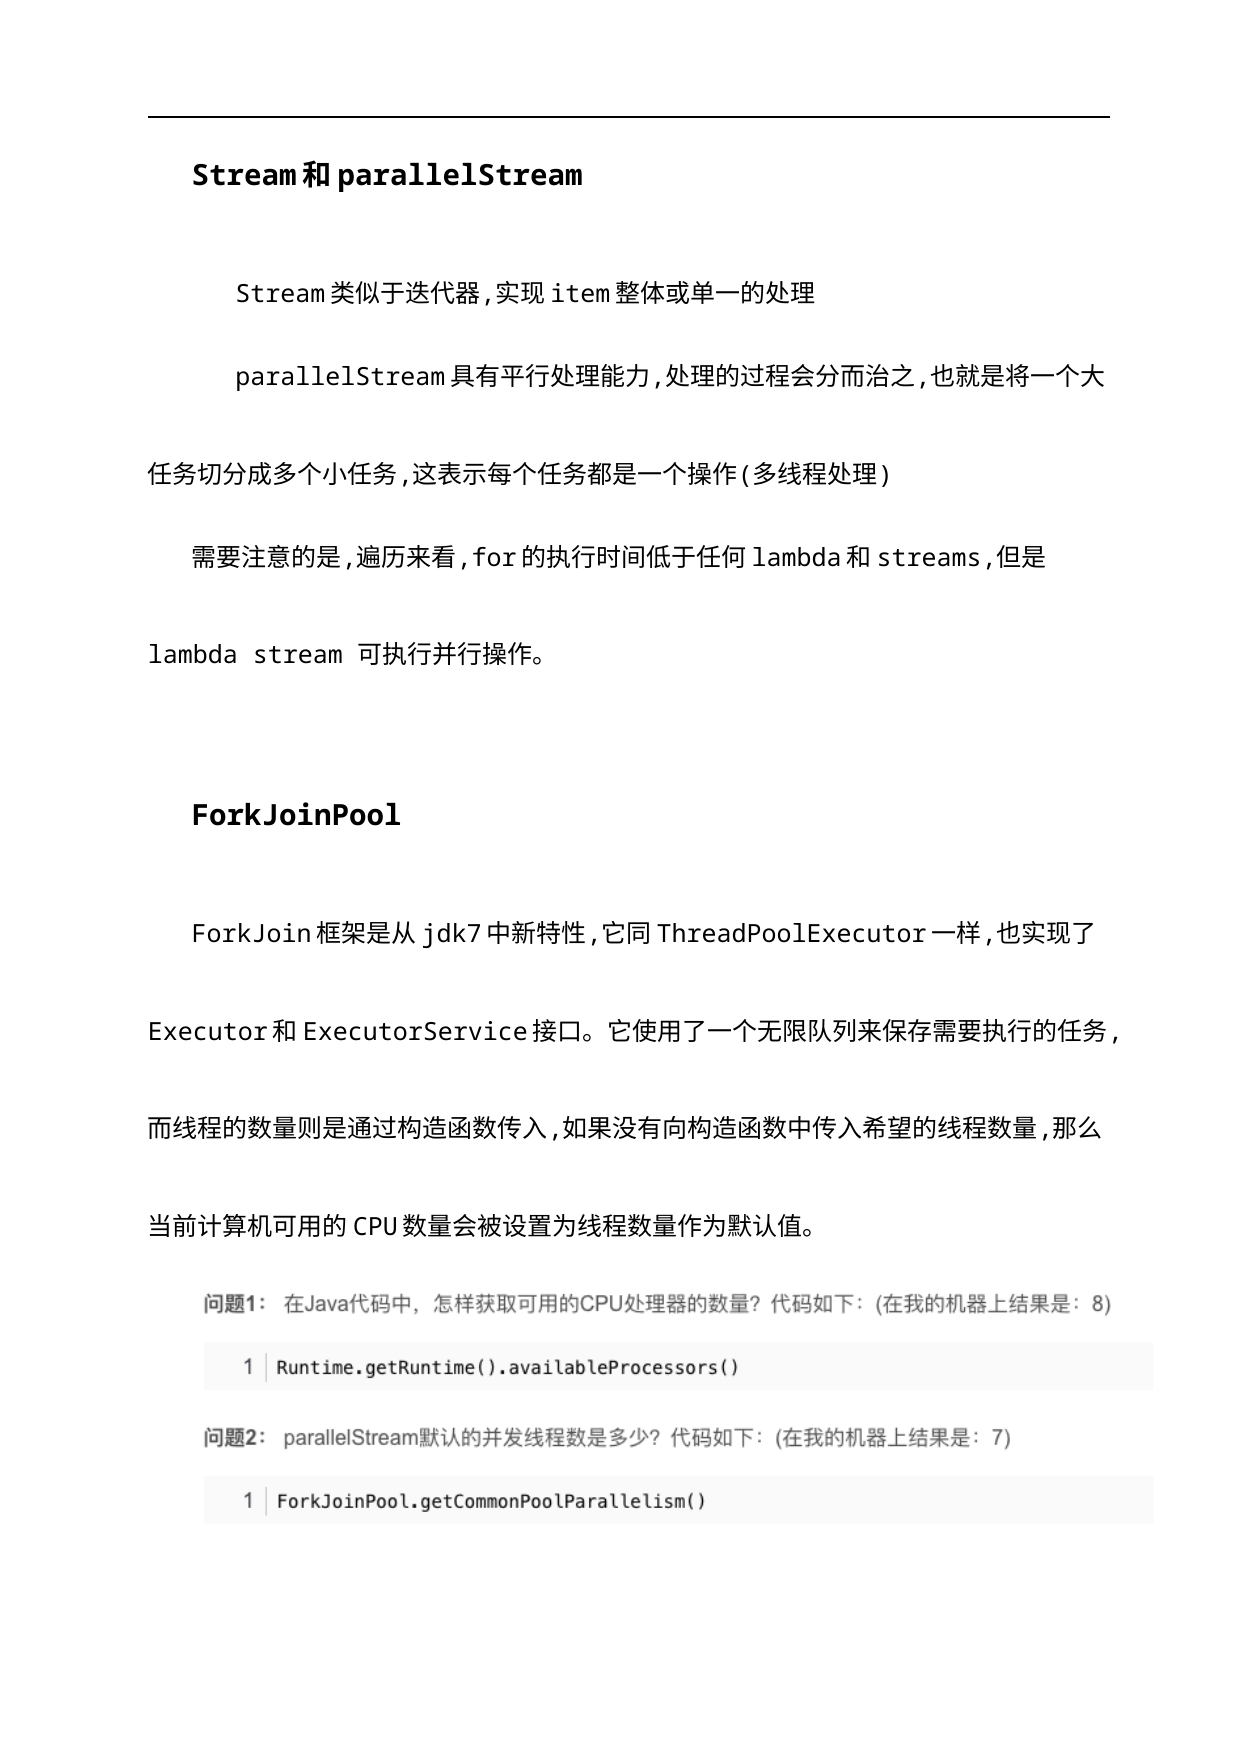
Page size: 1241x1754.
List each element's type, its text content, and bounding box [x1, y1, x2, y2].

text parallelStream具有平行处理能力,处理的过程会分而治之,也就是将一个大任务切分成多个小任务,这表示每个任务都是一个操作(多线程处理) [148, 342, 1110, 505]
subtitle Stream和parallelStream [148, 140, 1110, 205]
subtitle ForkJoinPool [148, 782, 1110, 847]
text ForkJoin框架是从jdk7中新特性,它同ThreadPoolExecutor一样,也实现了Executor和ExecutorService接口。它使用了一个无限队列来保存需要执行的任务,而线程的数量则是通过构造函数传入,如果没有向构造函数中传入希望的线程数量,那么当前计算机可用的CPU数量会被设置为线程数量作为默认值。 [148, 899, 1110, 1257]
text 需要注意的是,遍历来看,for的执行时间低于任何lambda和streams,但是lambda stream 可执行并行操作。 [148, 523, 1110, 685]
text Stream类似于迭代器,实现item整体或单一的处理 [148, 259, 1110, 324]
picture [191, 1281, 1154, 1529]
